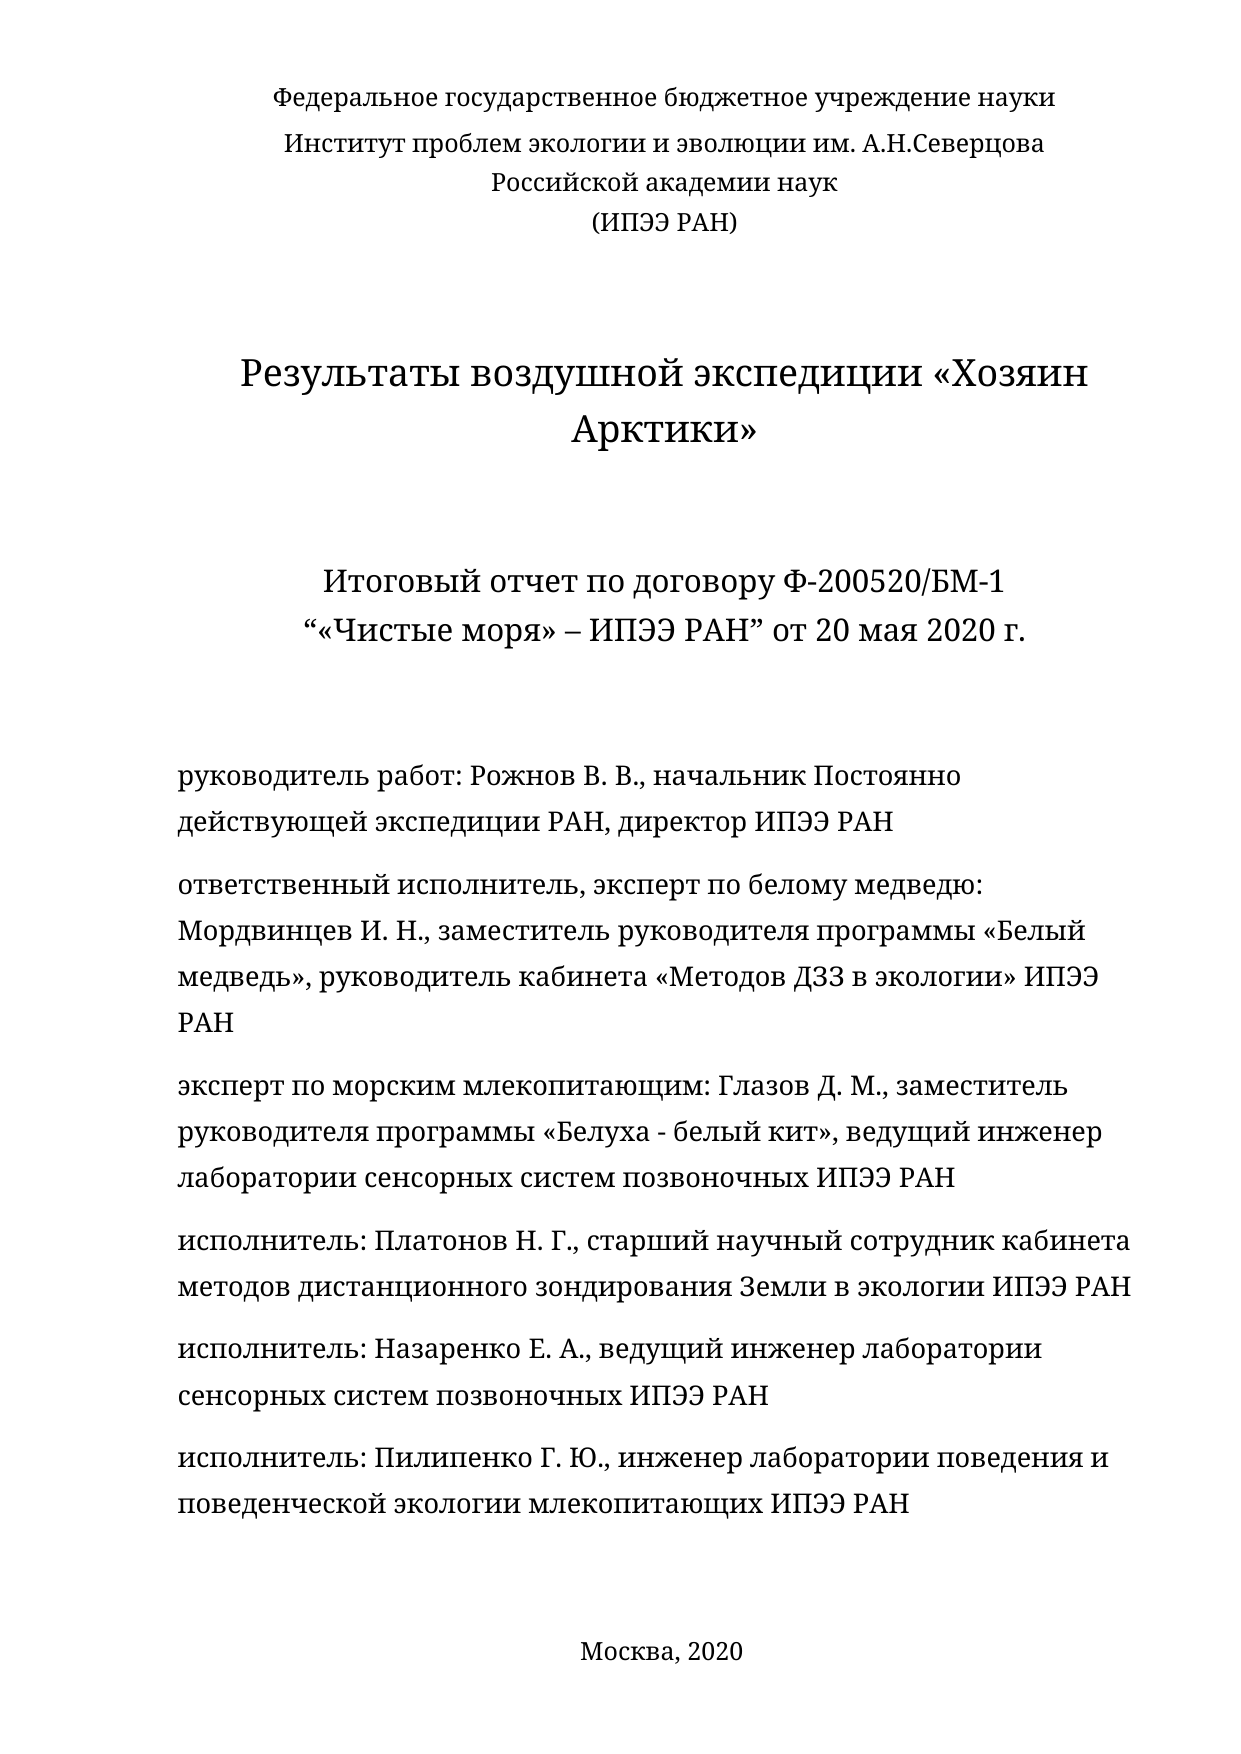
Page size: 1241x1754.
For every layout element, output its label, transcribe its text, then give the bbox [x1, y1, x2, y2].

text ответственный исполнитель, эксперт по белому медведю: Мордвинцев И. Н., заместитель руководителя программы «Белый медведь», руководитель кабинета «Методов ДЗЗ в экологии» ИПЭЭ РАН [177, 866, 1152, 1041]
text эксперт по морским млекопитающим: Глазов Д. М., заместитель руководителя программы «Белуха - белый кит», ведущий инженер лаборатории сенсорных систем позвоночных ИПЭЭ РАН [177, 1066, 1152, 1195]
text руководитель работ: Рожнов В. В., начальник Постоянно действующей экспедиции РАН, директор ИПЭЭ РАН [177, 757, 1152, 840]
text исполнитель: Назаренко Е. А., ведущий инженер лаборатории сенсорных систем позвоночных ИПЭЭ РАН [177, 1330, 1152, 1413]
subtitle Итоговый отчет по договору Ф-200520/БМ-1 “«Чистые моря» – ИПЭЭ РАН” от 20 мая 2020 г. [177, 559, 1152, 651]
text исполнитель: Пилипенко Г. Ю., инженер лаборатории поведения и поведенческой экологии млекопитающих ИПЭЭ РАН [177, 1439, 1152, 1522]
title Результаты воздушной экспедиции «Хозяин Арктики» [177, 347, 1152, 454]
text исполнитель: Платонов Н. Г., старший научный сотрудник кабинета методов дистанционного зондирования Земли в экологии ИПЭЭ РАН [177, 1221, 1152, 1304]
